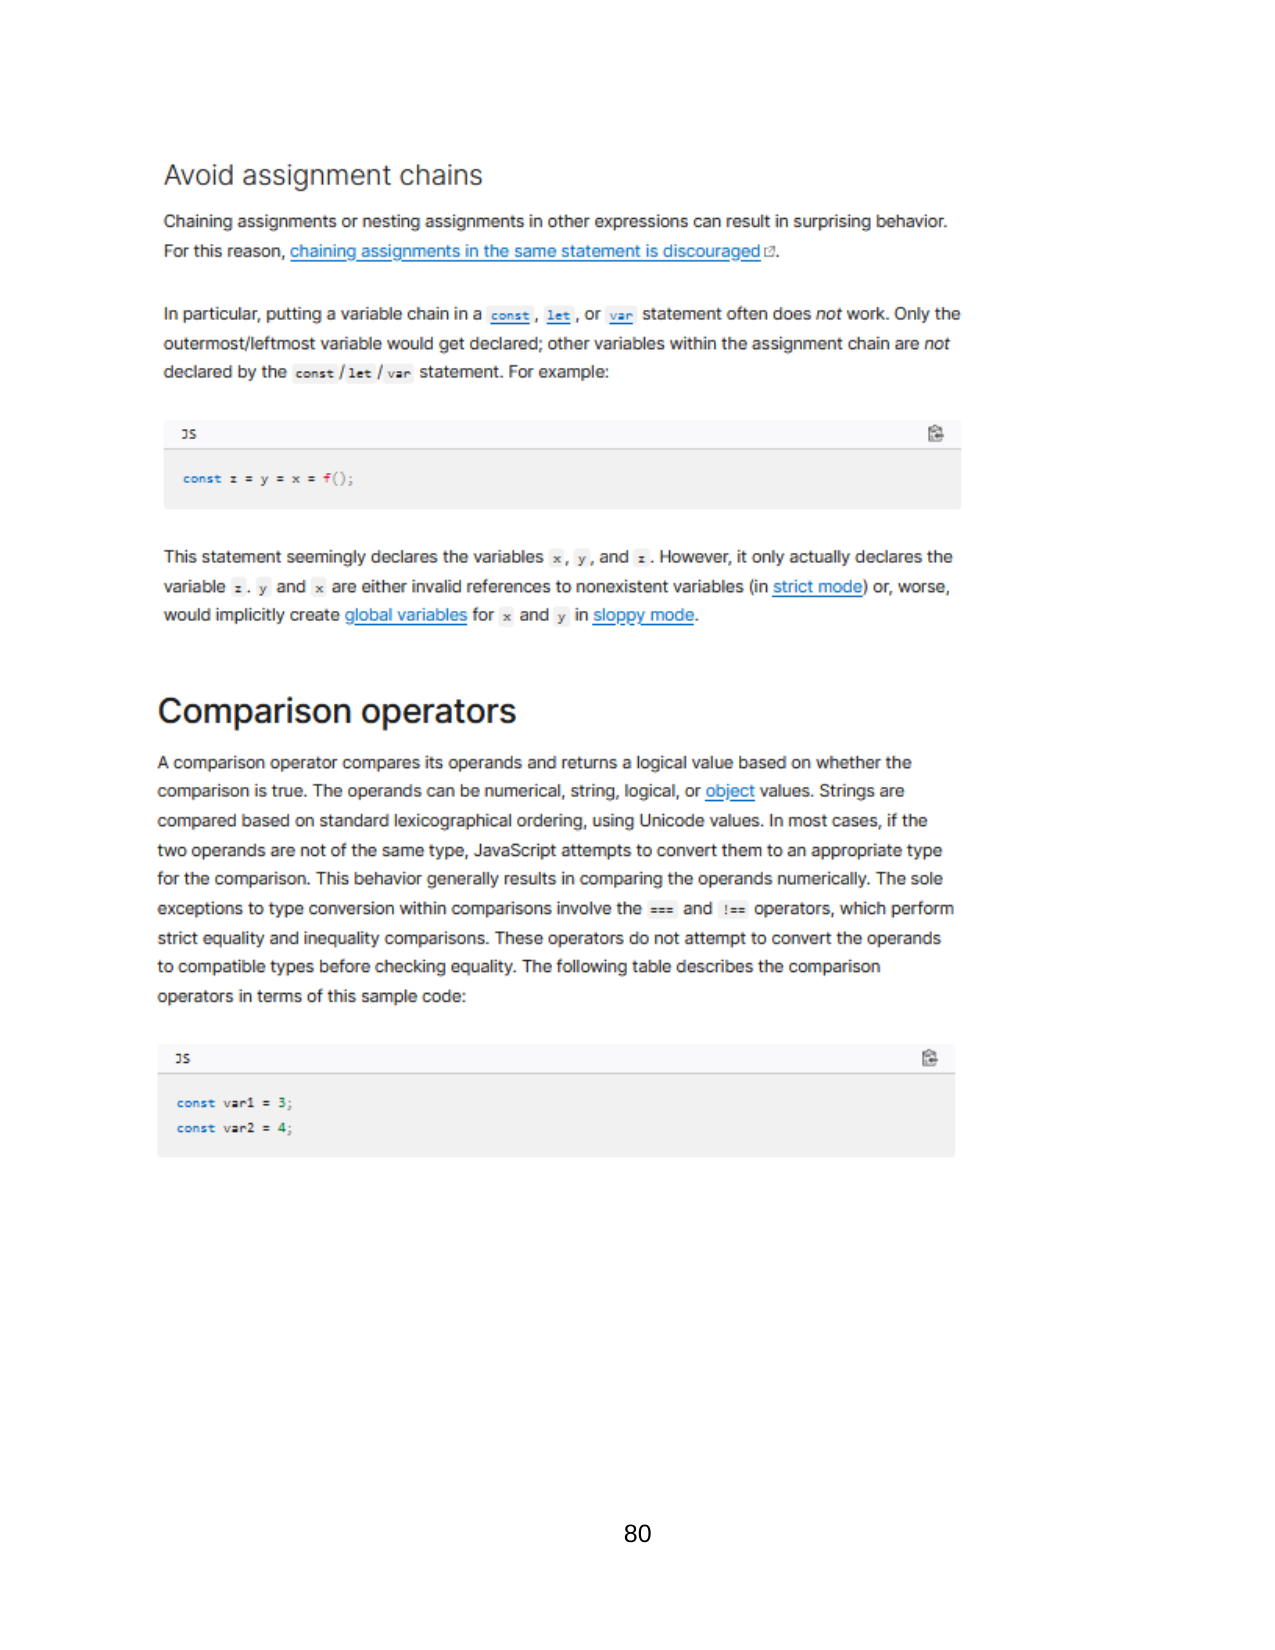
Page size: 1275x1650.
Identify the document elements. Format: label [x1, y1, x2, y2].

picture [150, 684, 968, 1167]
picture [150, 150, 999, 646]
